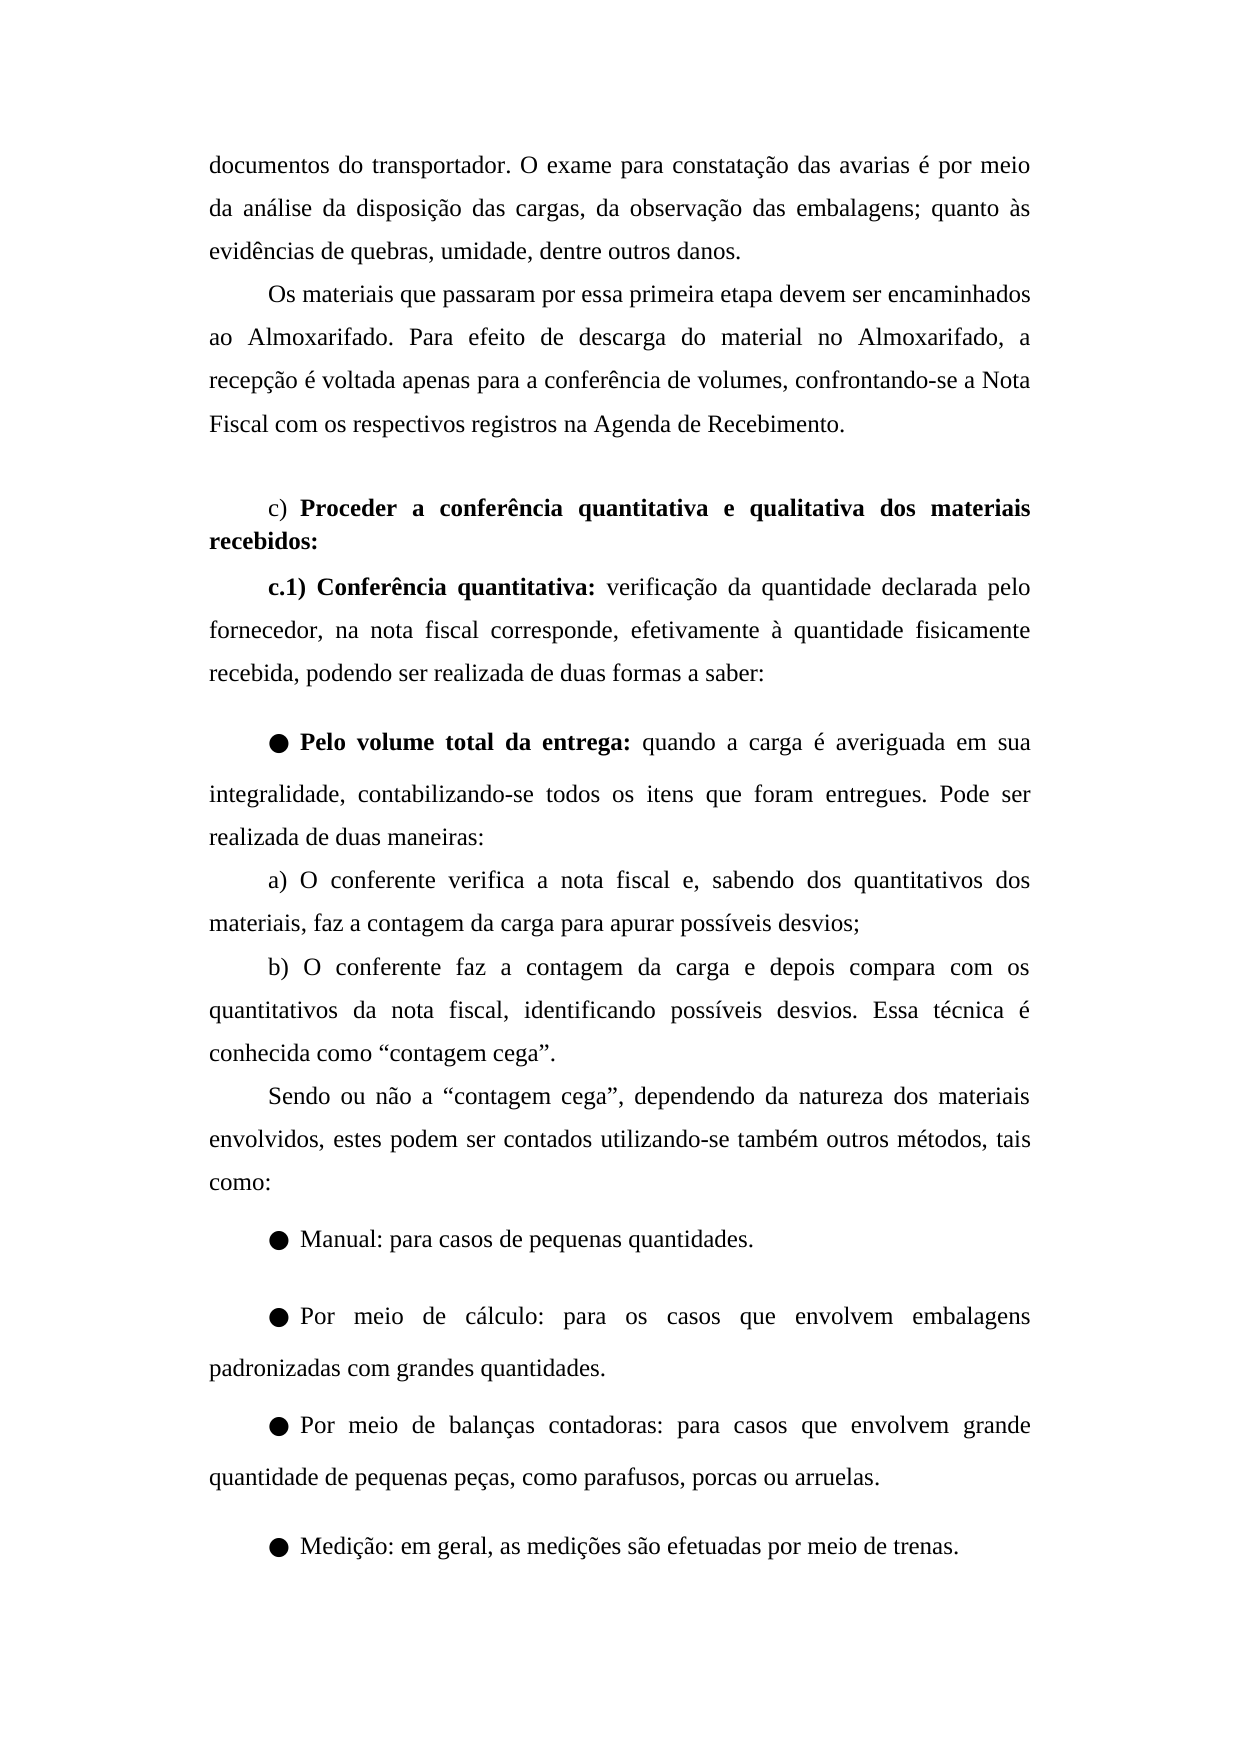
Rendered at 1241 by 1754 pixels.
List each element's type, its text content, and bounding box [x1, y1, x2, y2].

text Sendo ou não a “contagem cega”, dependendo da natureza dos materiais envolvidos, estes podem ser contados utilizando-se também outros métodos, tais como: [209, 1081, 1031, 1196]
list Por meio de balanças contadoras: para casos que envolvem grande quantidade de pequenas peças, como parafusos, porcas ou arruelas. [209, 1396, 1031, 1490]
text c.1) Conferência quantitativa: verificação da quantidade declarada pelo fornecedor, na nota fiscal corresponde, efetivamente à quantidade fisicamente recebida, podendo ser realizada de duas formas a saber: [209, 572, 1031, 687]
list Pelo volume total da entrega: quando a carga é averiguada em sua integralidade, contabilizando-se todos os itens que foram entregues. Pode ser realizada de duas maneiras: [209, 713, 1031, 851]
list Proceder a conferência quantitativa e qualitativa dos materiais recebidos: [209, 493, 1031, 555]
list Manual: para casos de pequenas quantidades. [209, 1210, 1031, 1262]
list Por meio de cálculo: para os casos que envolvem embalagens padronizadas com grandes quantidades. [209, 1287, 1031, 1382]
text Os materiais que passaram por essa primeira etapa devem ser encaminhados ao Almoxarifado. Para efeito de descarga do material no Almoxarifado, a recepção é voltada apenas para a conferência de volumes, confrontando-se a Nota Fiscal com os respectivos registros na Agenda de Recebimento. [209, 279, 1031, 437]
list Medição: em geral, as medições são efetuadas por meio de trenas. [209, 1517, 1031, 1568]
text a) O conferente verifica a nota fiscal e, sabendo dos quantitativos dos materiais, faz a contagem da carga para apurar possíveis desvios; [209, 865, 1031, 937]
text b) O conferente faz a contagem da carga e depois compara com os quantitativos da nota fiscal, identificando possíveis desvios. Essa técnica é conhecida como “contagem cega”. [209, 952, 1031, 1067]
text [209, 150, 1031, 265]
